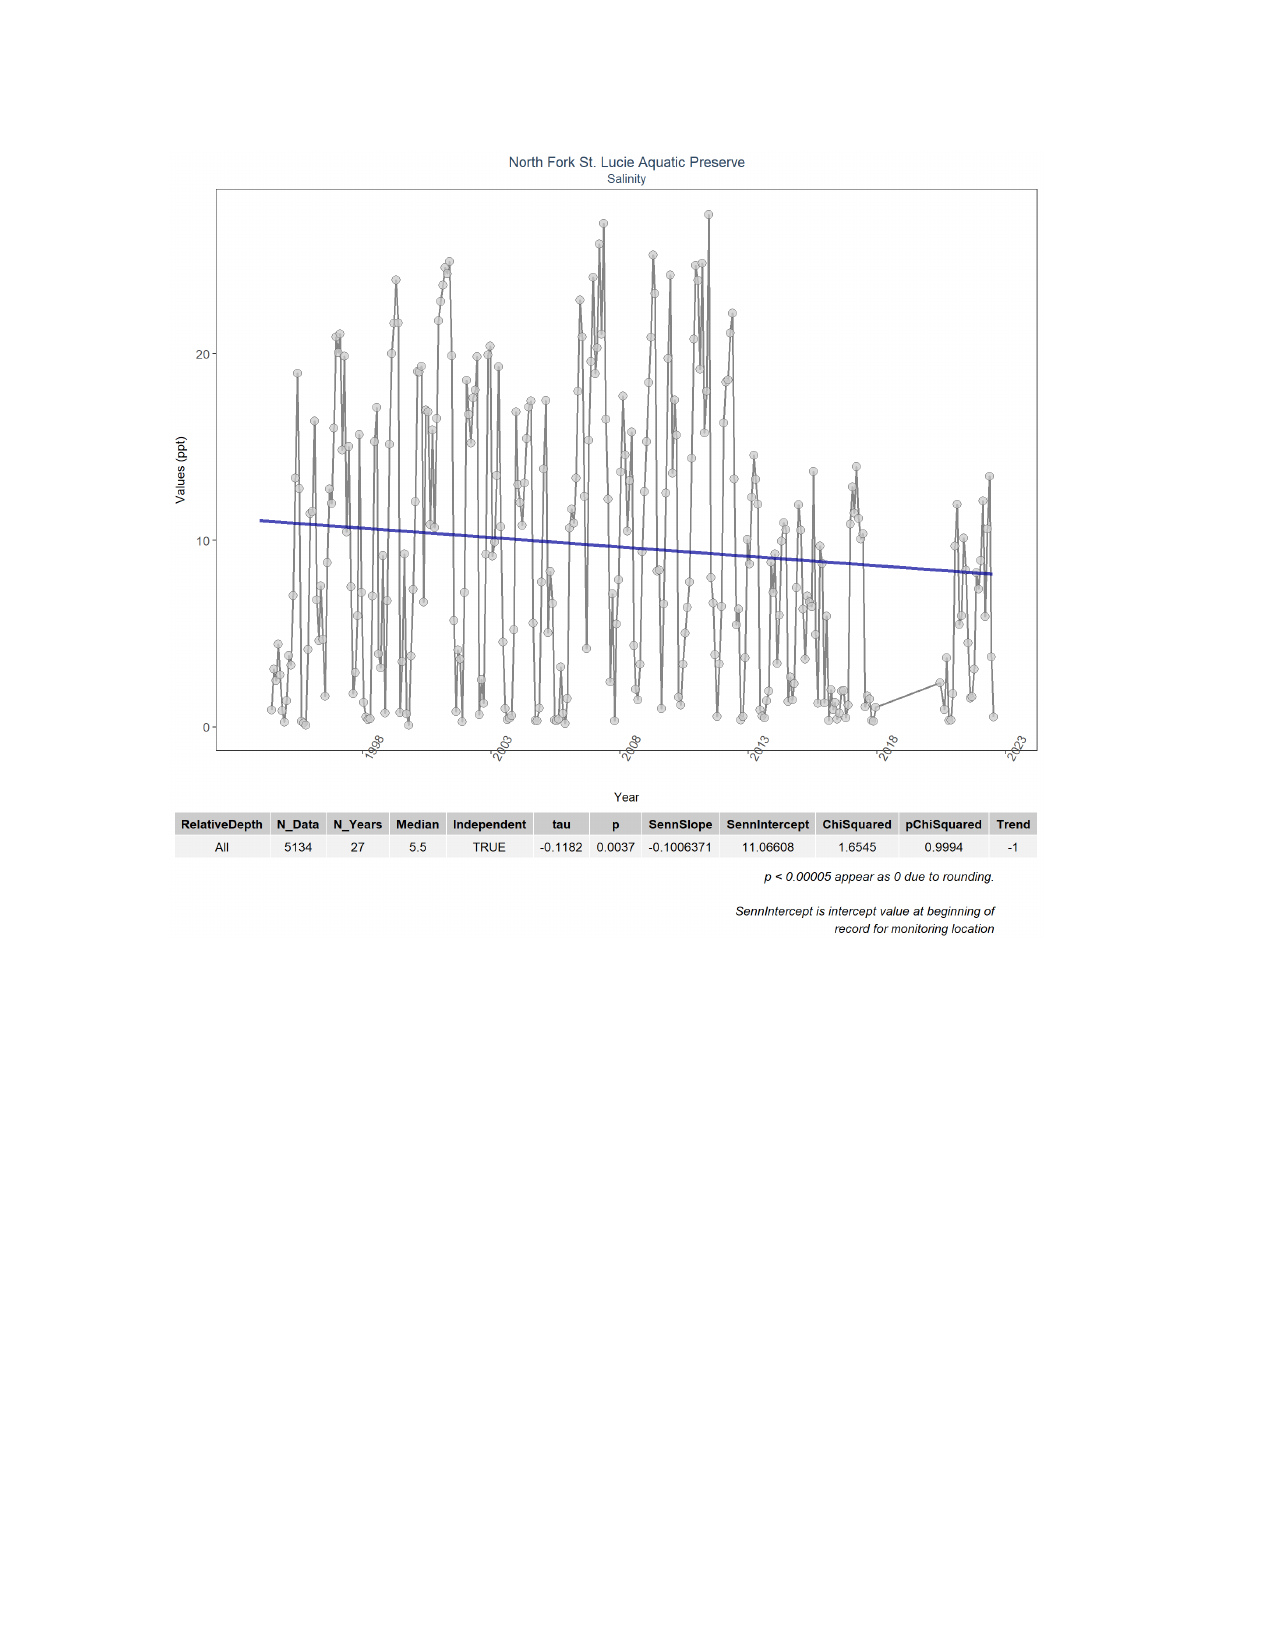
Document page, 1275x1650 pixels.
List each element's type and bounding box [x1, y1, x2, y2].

picture [168, 150, 1044, 938]
